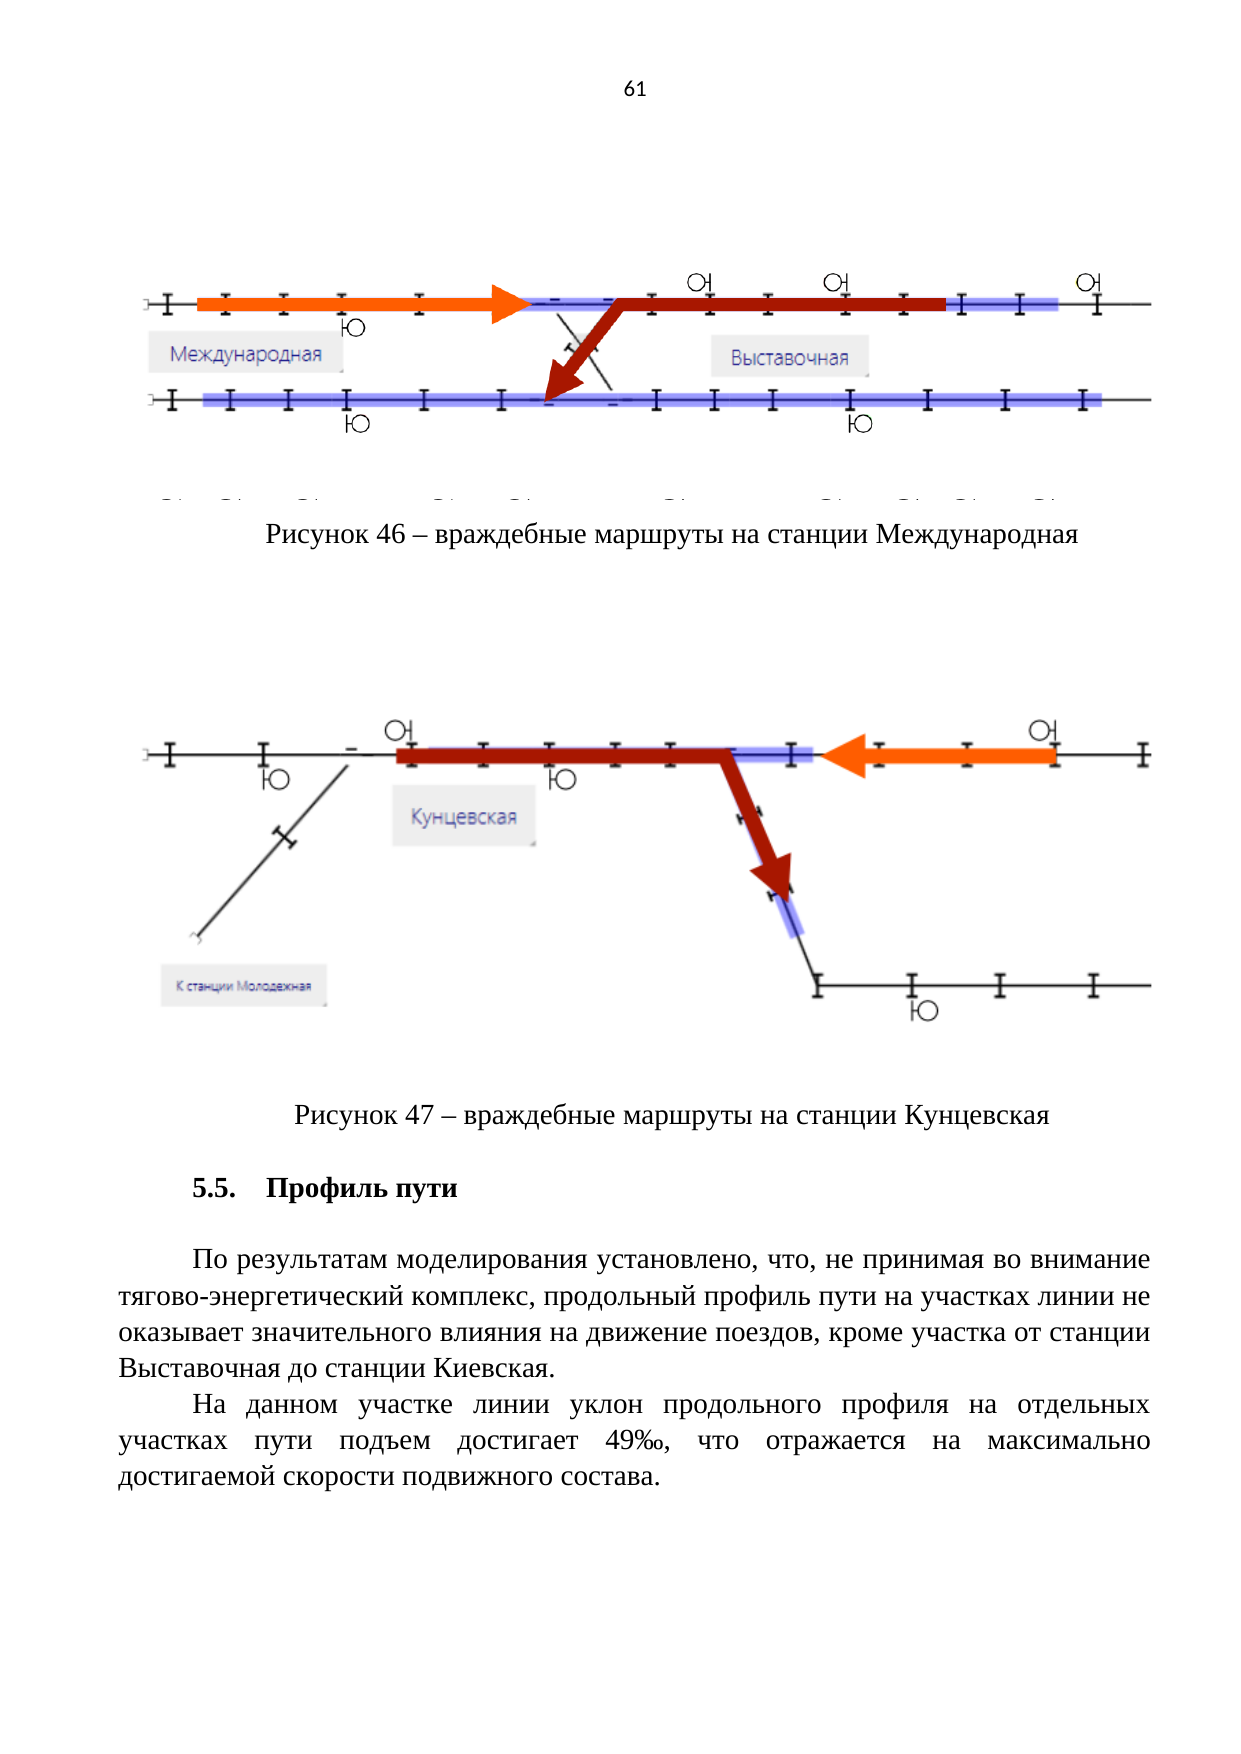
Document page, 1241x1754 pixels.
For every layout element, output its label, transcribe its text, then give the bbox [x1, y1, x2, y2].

table_header [118, 183, 1152, 513]
list Профиль пути [118, 1168, 1152, 1205]
picture [129, 603, 1152, 1081]
list По результатам моделирования установлено, что, не принимая во внимание тягово-энергетический комплекс, продольный профиль пути на участках линии не оказывает значительного влияния на движение поездов, кроме участка от станции Выставочная до станции Киевская. [118, 1241, 1152, 1383]
list На данном участке линии уклон продольного профиля на отдельных участках пути подъем достигает 49‰, что отражается на максимально достигаемой скорости подвижного состава. [118, 1386, 1152, 1492]
list Рисунок 46 – враждебные маршруты на станции Международная [118, 513, 1152, 551]
list Рисунок 47 – враждебные маршруты на станции Кунцевская [118, 1094, 1152, 1132]
table_header [118, 603, 1152, 1094]
picture [129, 182, 1152, 500]
